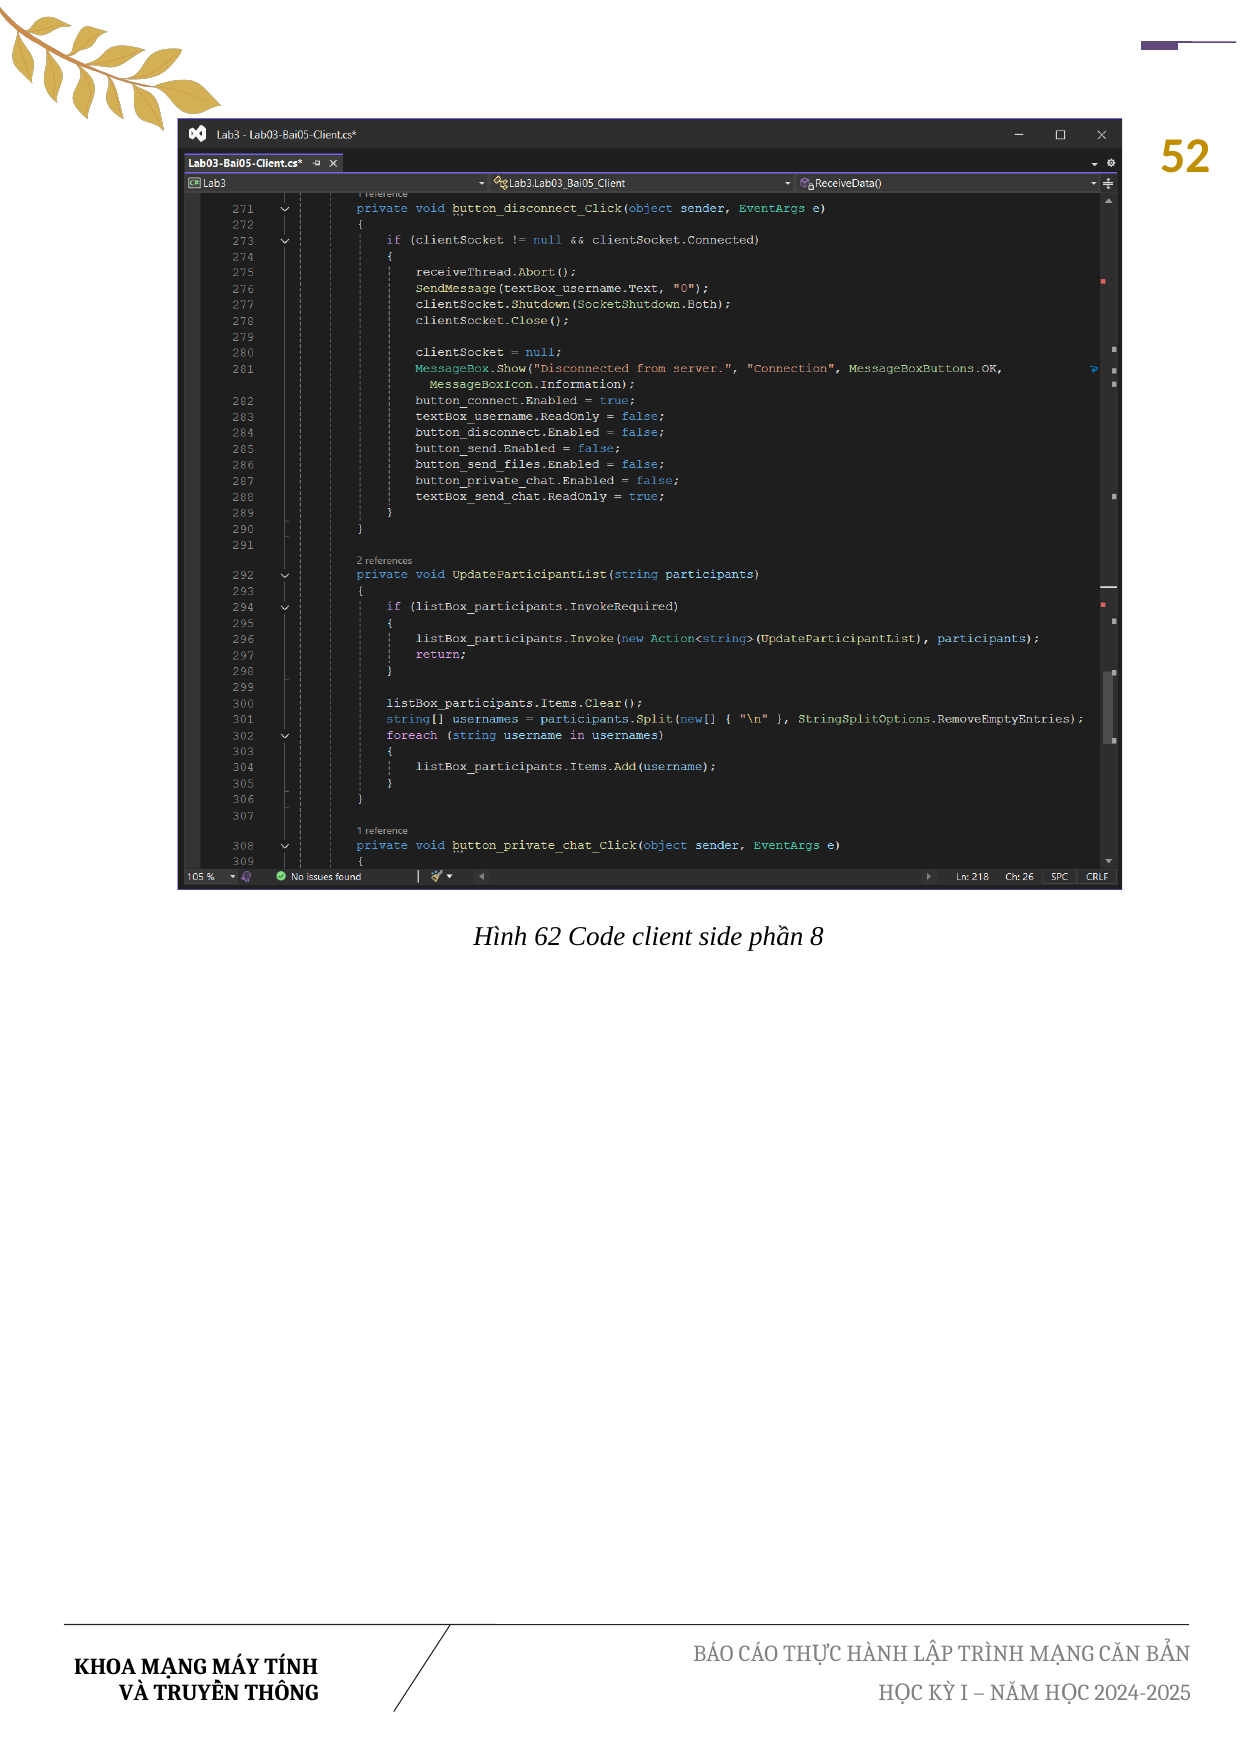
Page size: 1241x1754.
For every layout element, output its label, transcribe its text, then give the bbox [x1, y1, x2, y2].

text Hình 62 Code client side phần 8 [177, 921, 1122, 952]
picture [0, 0, 1123, 890]
